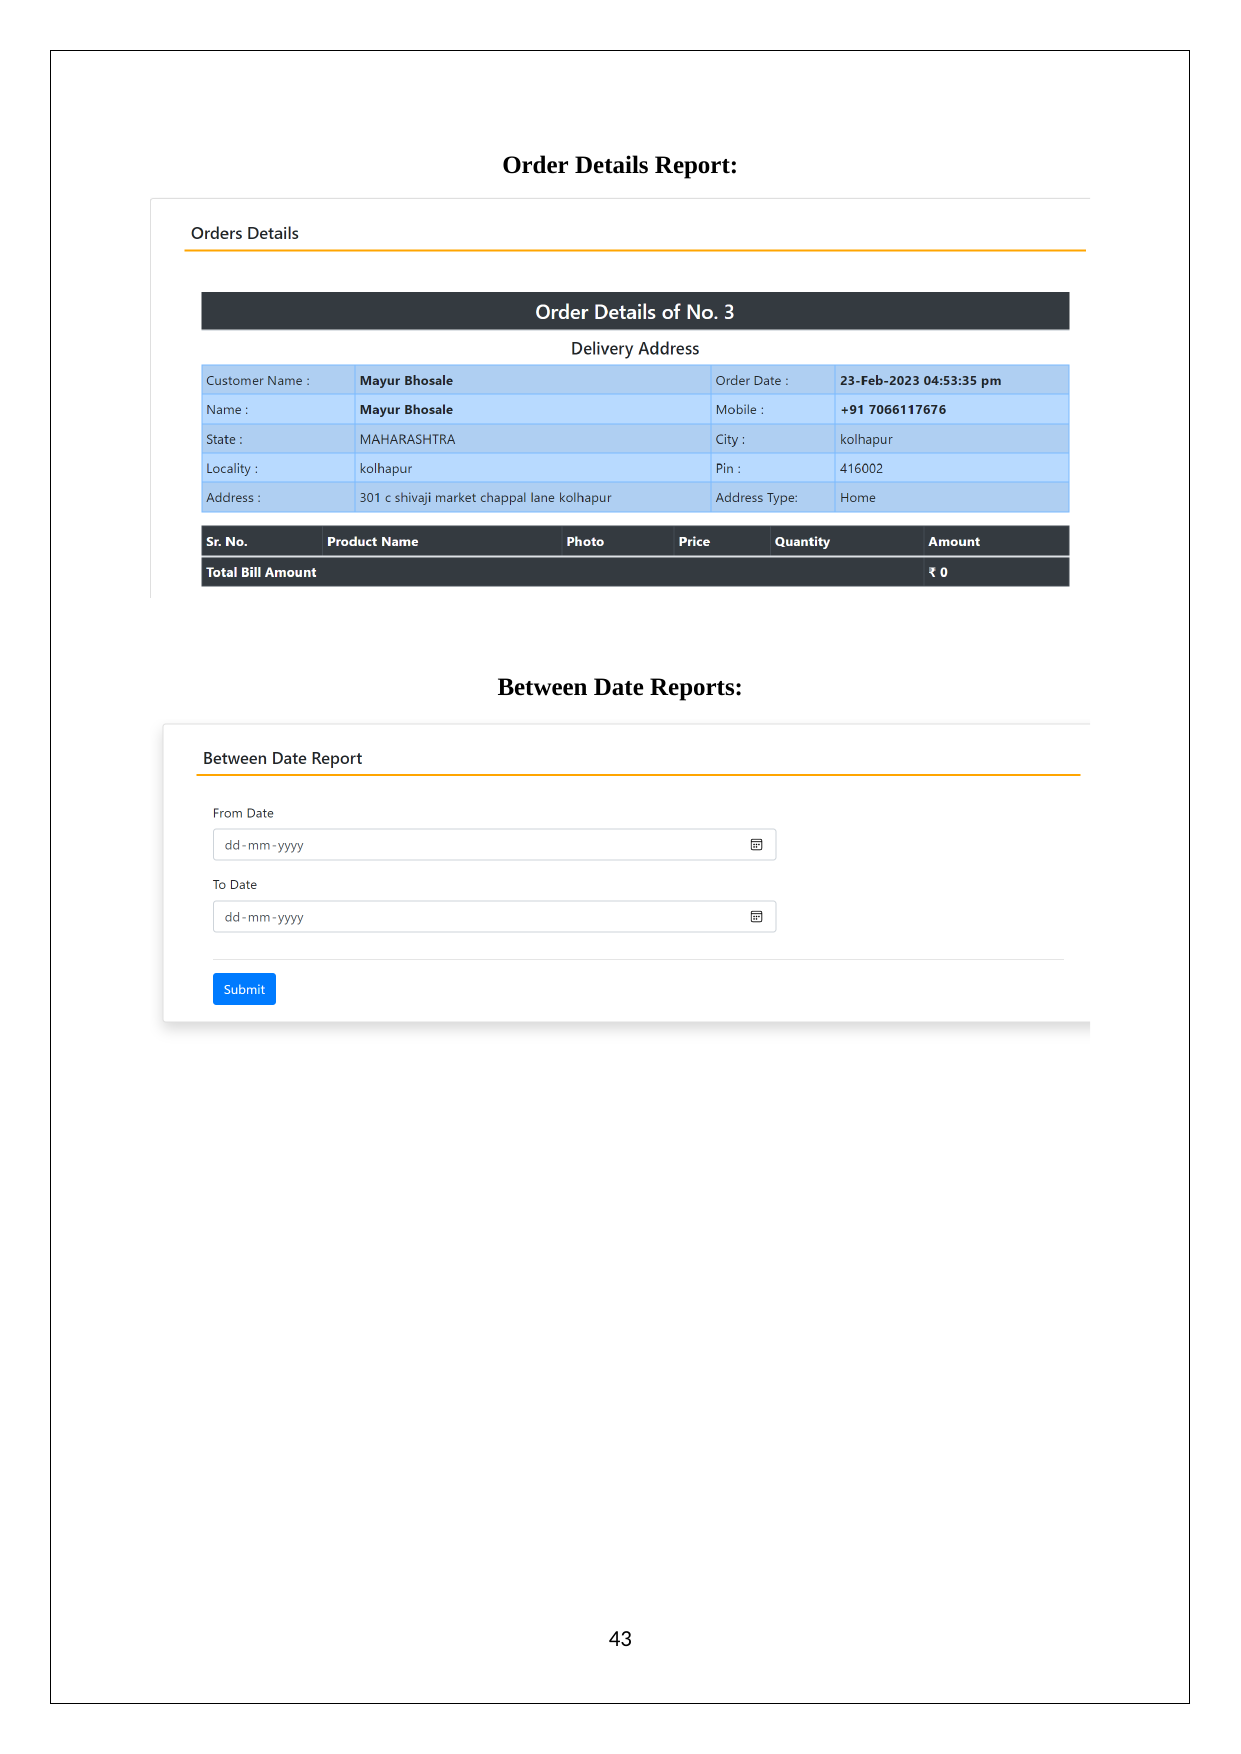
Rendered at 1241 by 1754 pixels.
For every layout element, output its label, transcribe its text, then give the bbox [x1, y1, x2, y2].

picture [150, 719, 1091, 1061]
text Between Date Reports: [150, 672, 1090, 700]
picture [150, 197, 1091, 598]
text Order Details Report: [150, 150, 1090, 179]
